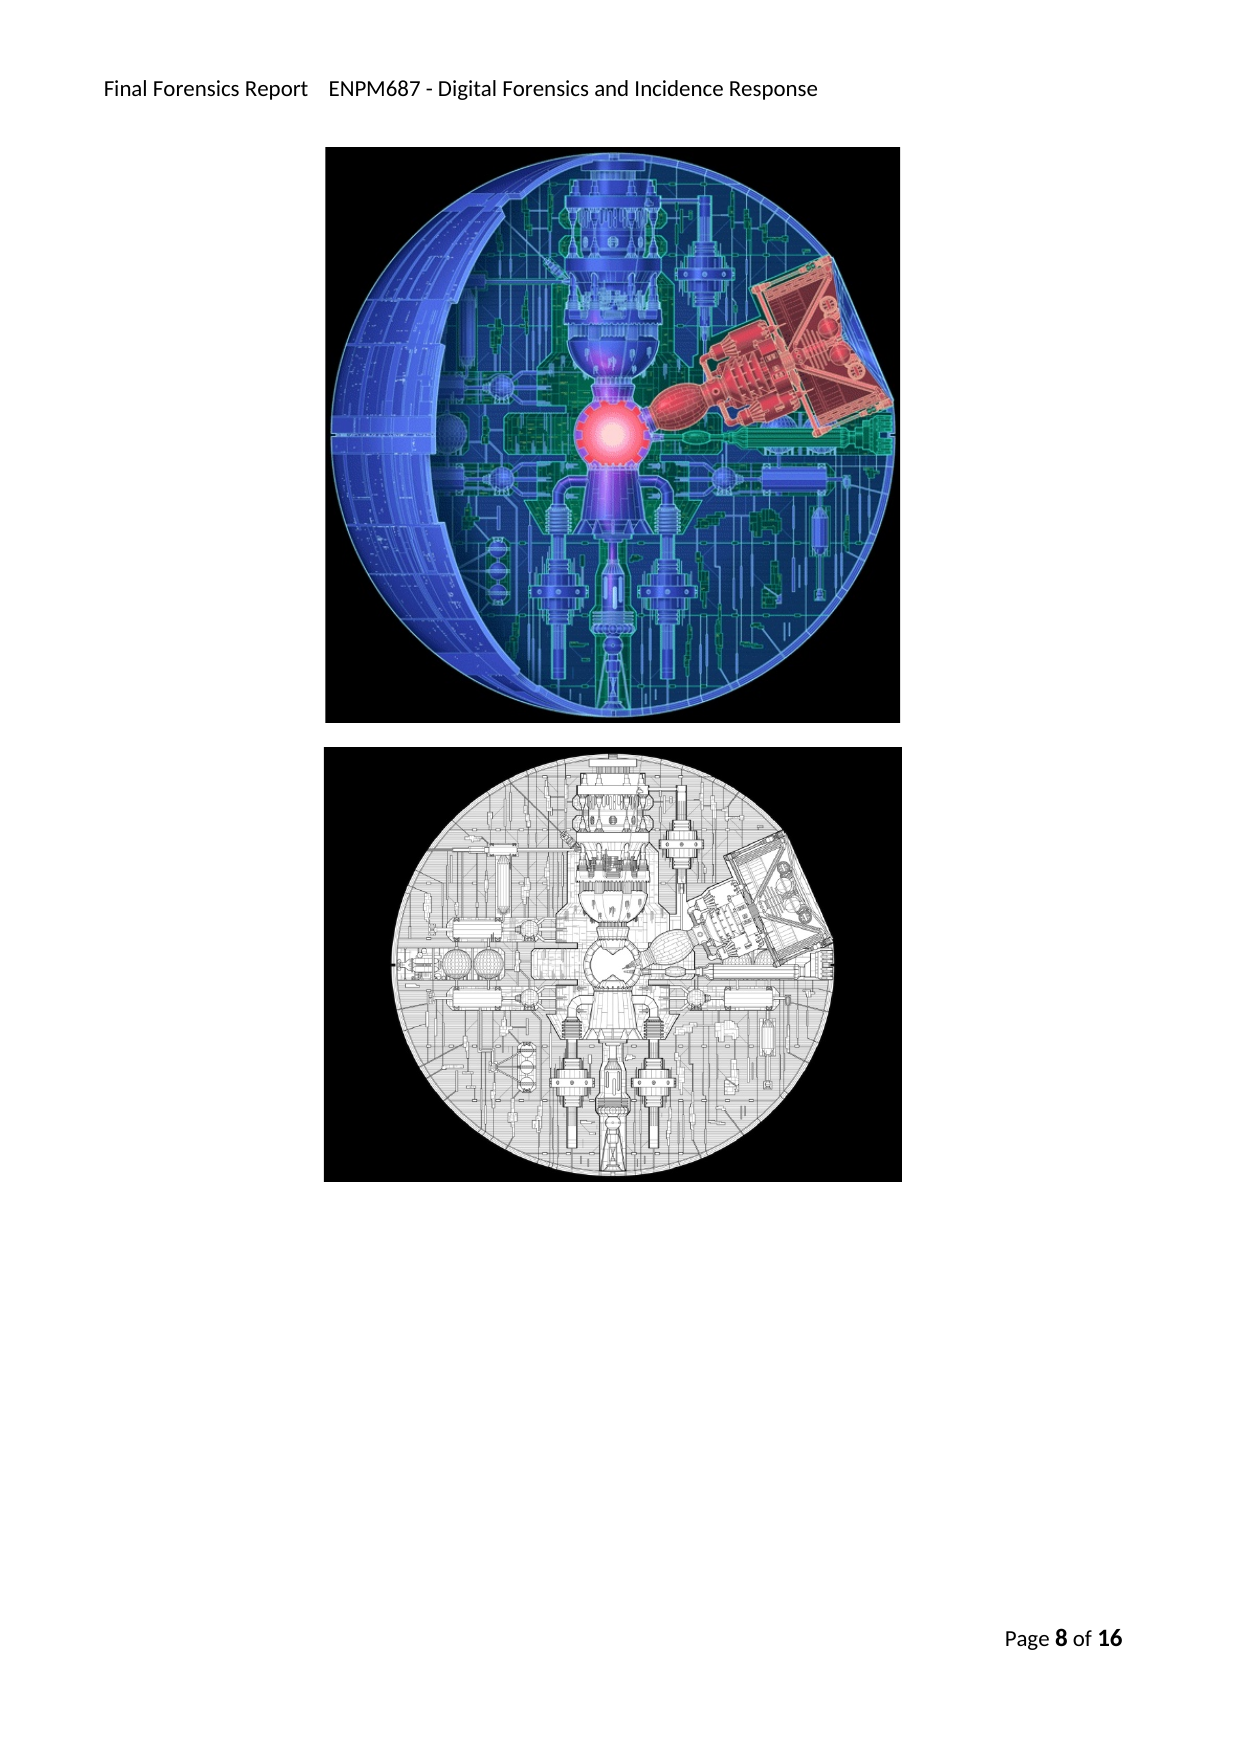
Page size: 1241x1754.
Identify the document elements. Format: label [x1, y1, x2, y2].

picture [323, 747, 902, 1182]
picture [325, 147, 901, 723]
